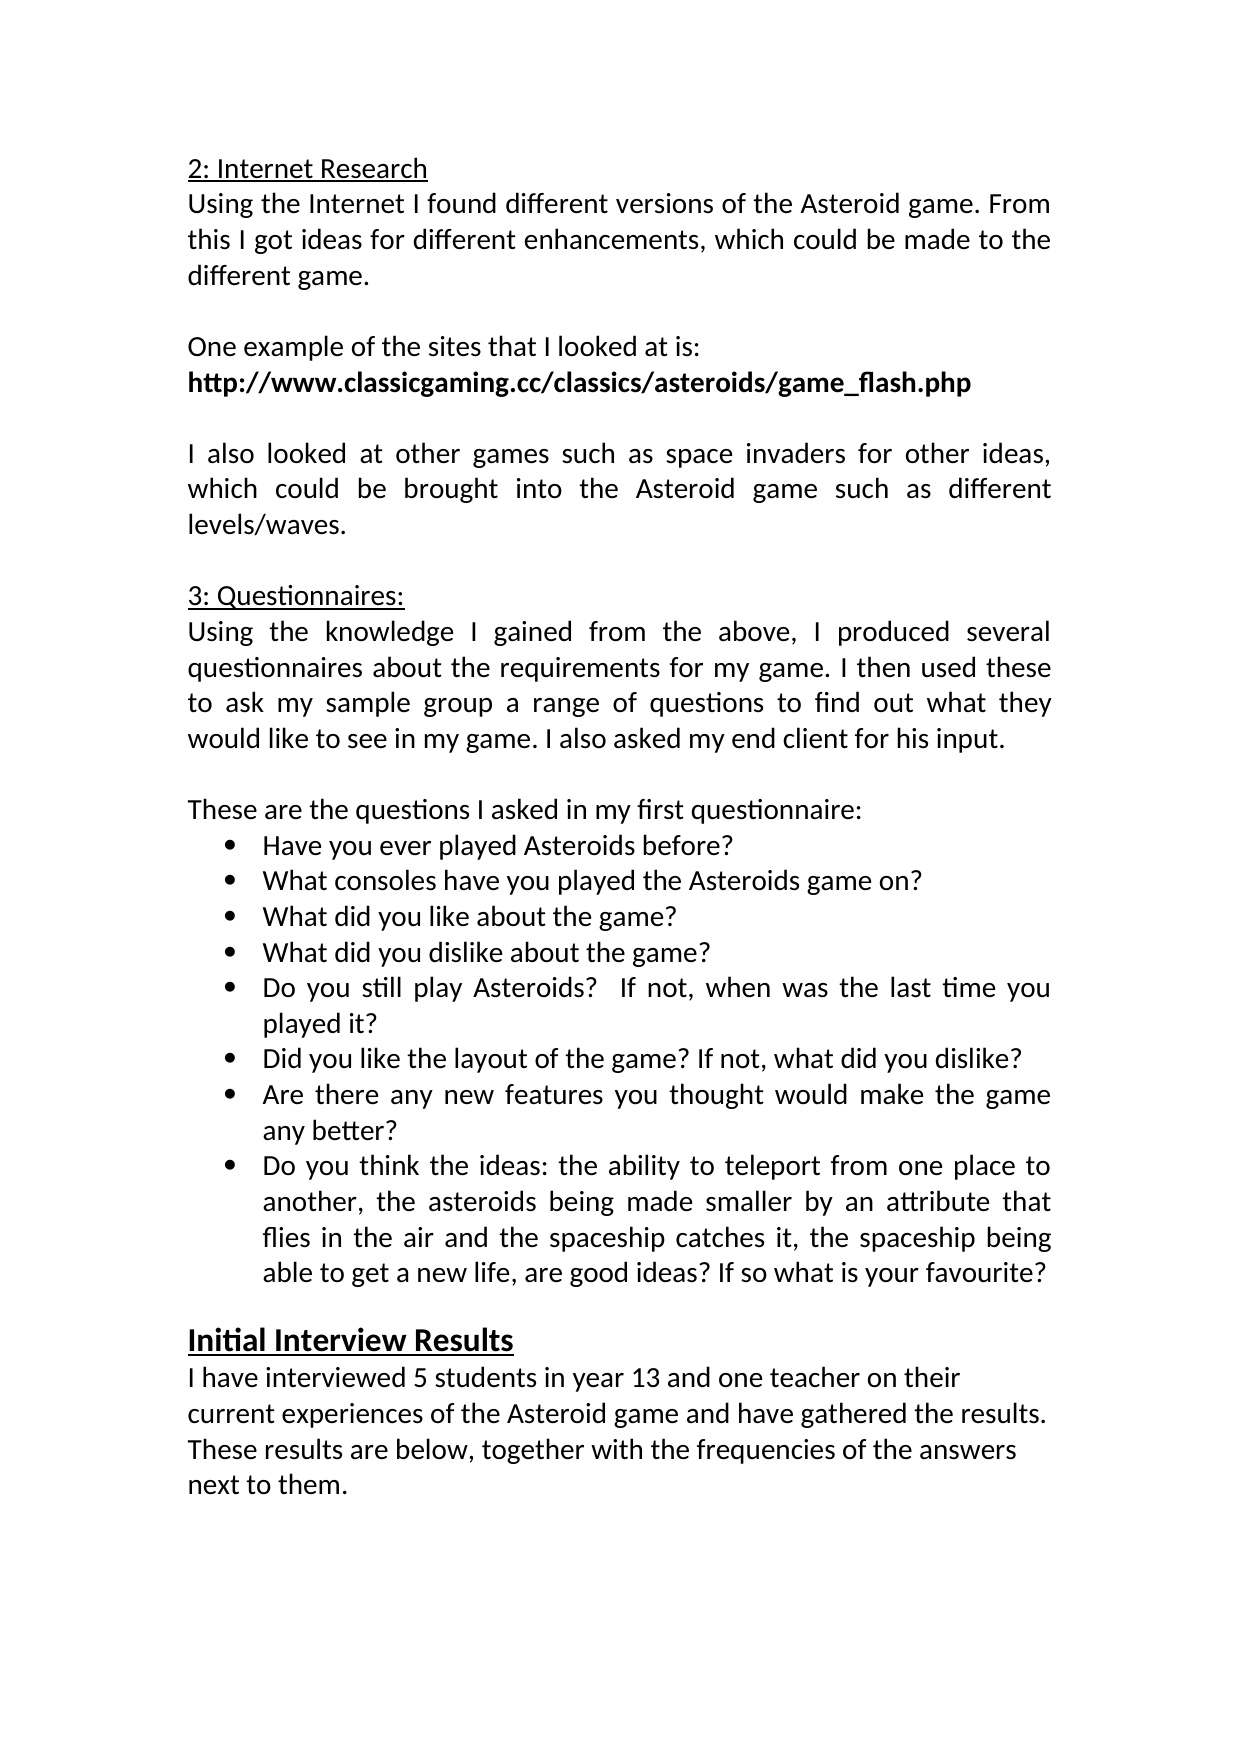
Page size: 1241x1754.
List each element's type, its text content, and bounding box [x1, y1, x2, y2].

list What did you dislike about the game? [225, 934, 1053, 969]
text Using the Internet I found different versions of the Asteroid game. From this I got ideas for different enhancements, which could be made to the different game. [187, 186, 1053, 292]
list What consoles have you played the Asteroids game on? [225, 862, 1053, 898]
list What did you like about the game? [225, 898, 1053, 934]
text 3: Questionnaires: [187, 577, 1053, 613]
text http://www.classicgaming.cc/classics/asteroids/game_flash.php [187, 364, 1053, 399]
text I have interviewed 5 students in year 13 and one teacher on their current experiences of the Asteroid game and have gathered the results. These results are below, together with the frequencies of the answers next to them. [187, 1359, 1053, 1502]
text 2: Internet Research [187, 150, 1053, 186]
text Using the knowledge I gained from the above, I produced several questionnaires about the requirements for my game. I then used these to ask my sample group a range of questions to find out what they would like to see in my game. I also asked my end client for his input. [187, 613, 1053, 756]
list Have you ever played Asteroids before? [225, 827, 1053, 862]
list Did you like the layout of the game? If not, what did you dislike? [225, 1041, 1053, 1076]
list Are there any new features you thought would make the game any better? [225, 1076, 1053, 1147]
list Do you think the ideas: the ability to teleport from one place to another, the asteroids being made smaller by an attribute that flies in the air and the spaceship catches it, the spaceship being able to get a new life, are good ideas? If so what is your favourite? [225, 1147, 1053, 1290]
text One example of the sites that I looked at is: [187, 328, 1053, 364]
text Initial Interview Results [187, 1319, 1053, 1359]
text These are the questions I asked in my first questionnaire: [187, 791, 1053, 827]
text I also looked at other games such as space invaders for other ideas, which could be brought into the Asteroid game such as different levels/waves. [187, 435, 1053, 542]
list Do you still play Asteroids? If not, when was the last time you played it? [225, 969, 1053, 1041]
